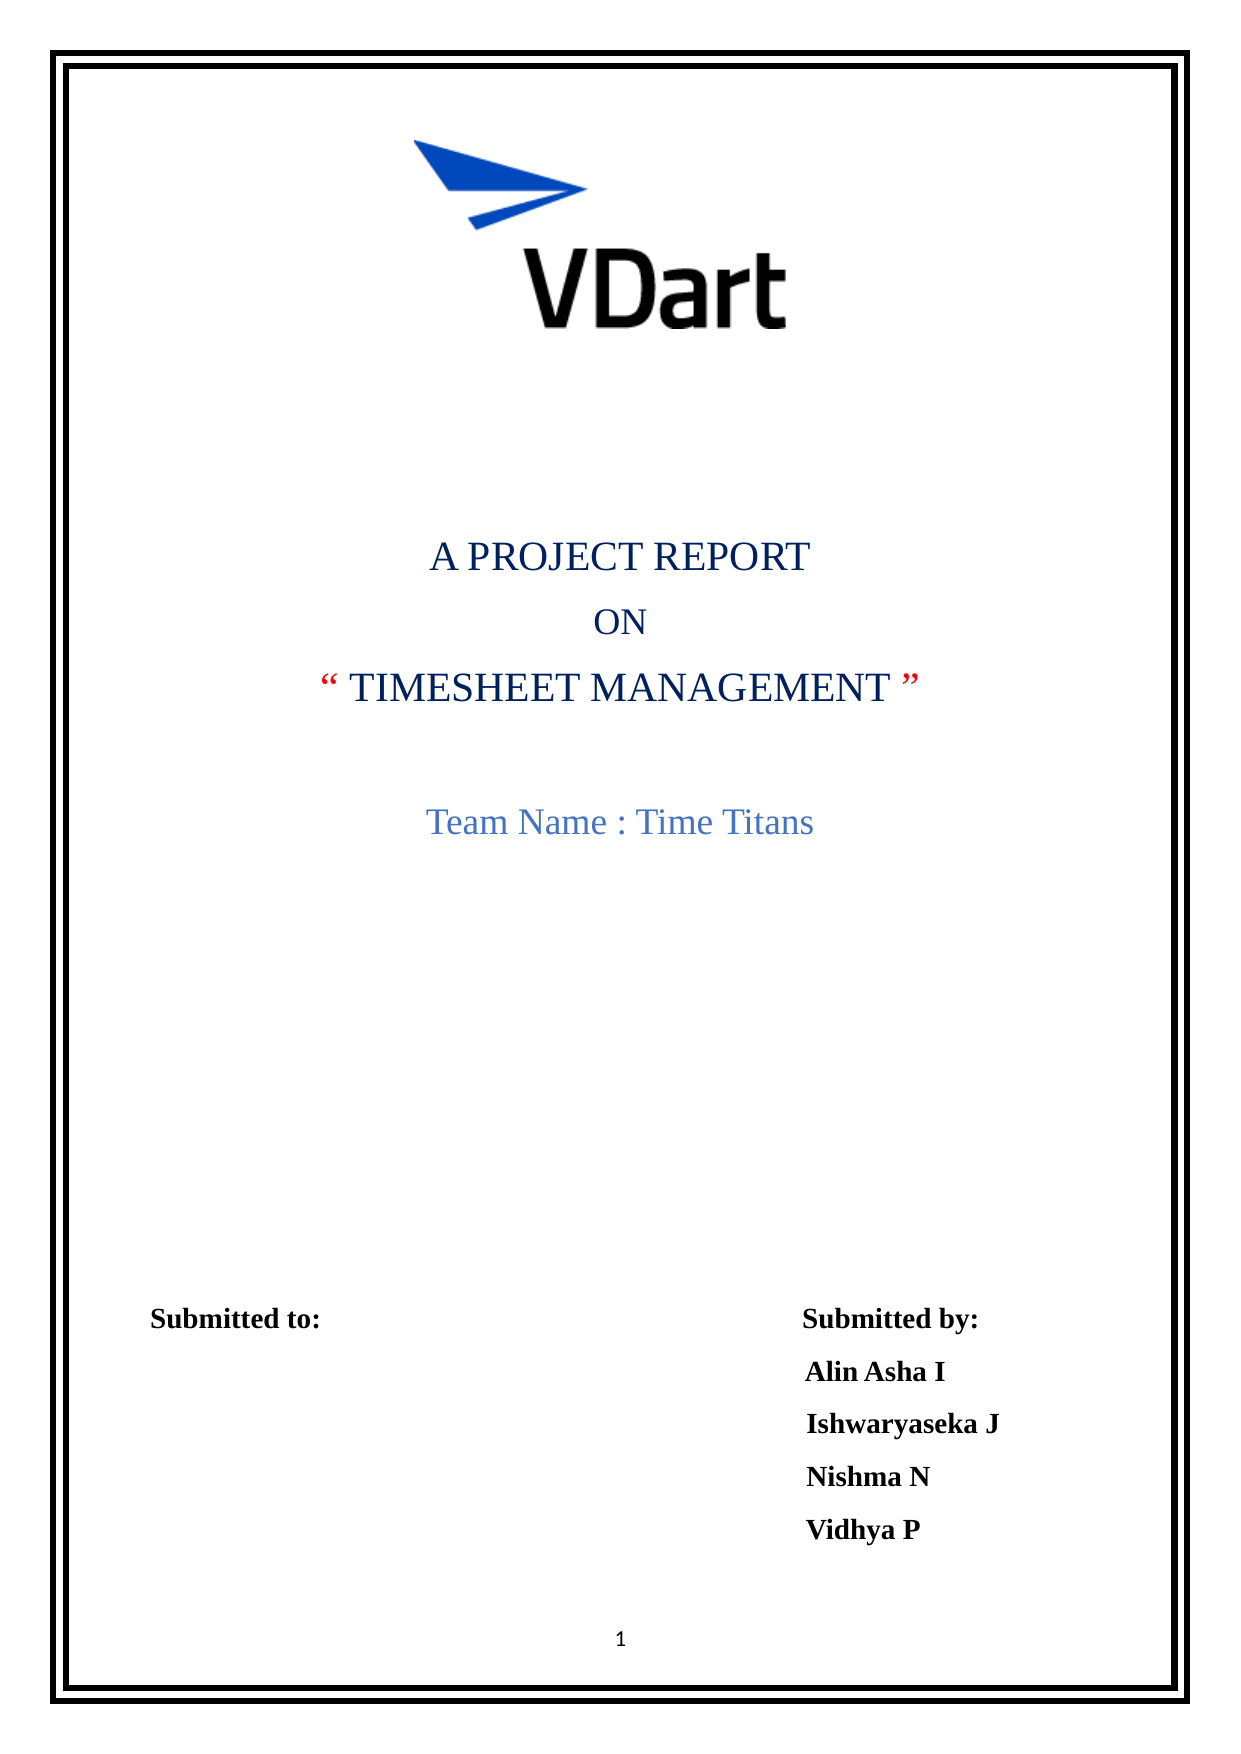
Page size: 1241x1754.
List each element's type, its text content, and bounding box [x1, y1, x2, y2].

text Alin Asha I [150, 1354, 1090, 1387]
text Team Name : Time Titans [150, 799, 1090, 842]
text A PROJECT REPORT [150, 531, 1090, 579]
text ON [150, 599, 1090, 643]
text Vidhya P [150, 1512, 1090, 1546]
text Nishma N [150, 1459, 1090, 1493]
text Submitted to: Submitted by: [150, 1301, 1090, 1334]
text Ishwaryaseka J [150, 1406, 1090, 1440]
picture [413, 140, 786, 329]
text “ TIMESHEET MANAGEMENT ” [150, 663, 1090, 711]
